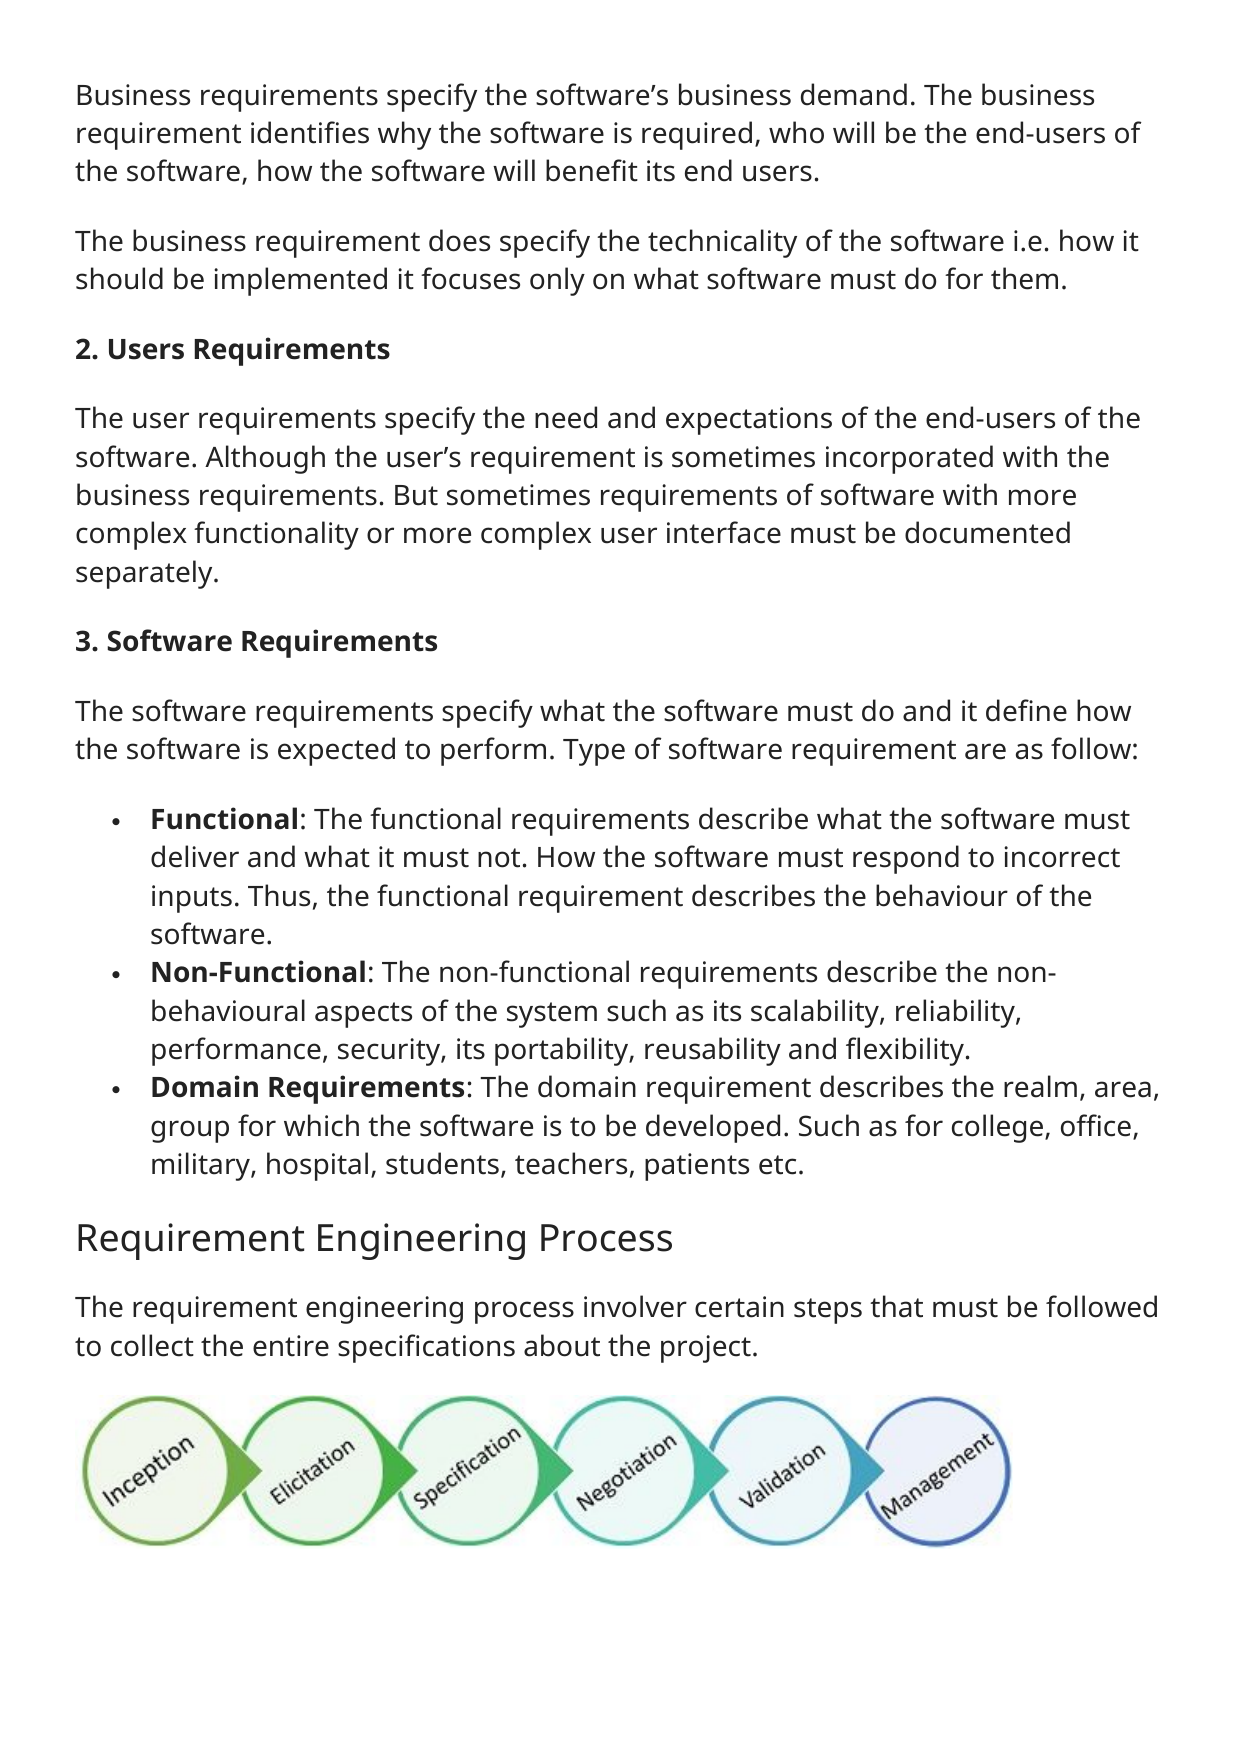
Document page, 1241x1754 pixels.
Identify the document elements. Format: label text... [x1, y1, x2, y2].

list Functional: The functional requirements describe what the software must deliver and what it must not. How the software must respond to incorrect inputs. Thus, the functional requirement describes the behaviour of the software. [112, 799, 1165, 952]
text The user requirements specify the need and expectations of the end-users of the software. Although the user’s requirement is sometimes incorporated with the business requirements. But sometimes requirements of software with more complex functionality or more complex user interface must be documented separately. [75, 399, 1165, 590]
text Business requirements specify the software’s business demand. The business requirement identifies why the software is required, who will be the end-users of the software, how the software will benefit its end users. [75, 75, 1165, 190]
text Requirement Engineering Process [75, 1212, 1165, 1263]
picture [75, 1395, 1013, 1549]
text 2. Users Requirements [75, 329, 1165, 367]
list Non-Functional: The non-functional requirements describe the non-behavioural aspects of the system such as its scalability, reliability, performance, security, its portability, reusability and flexibility. [112, 952, 1165, 1067]
text 3. Software Requirements [75, 622, 1165, 660]
text The software requirements specify what the software must do and it define how the software is expected to perform. Type of software requirement are as follow: [75, 691, 1165, 768]
text The business requirement does specify the technicality of the software i.e. how it should be implemented it focuses only on what software must do for them. [75, 221, 1165, 298]
text The requirement engineering process involver certain steps that must be followed to collect the entire specifications about the project. [75, 1288, 1165, 1364]
list Domain Requirements: The domain requirement describes the realm, area, group for which the software is to be developed. Such as for college, office, military, hospital, students, teachers, patients etc. [112, 1067, 1165, 1182]
